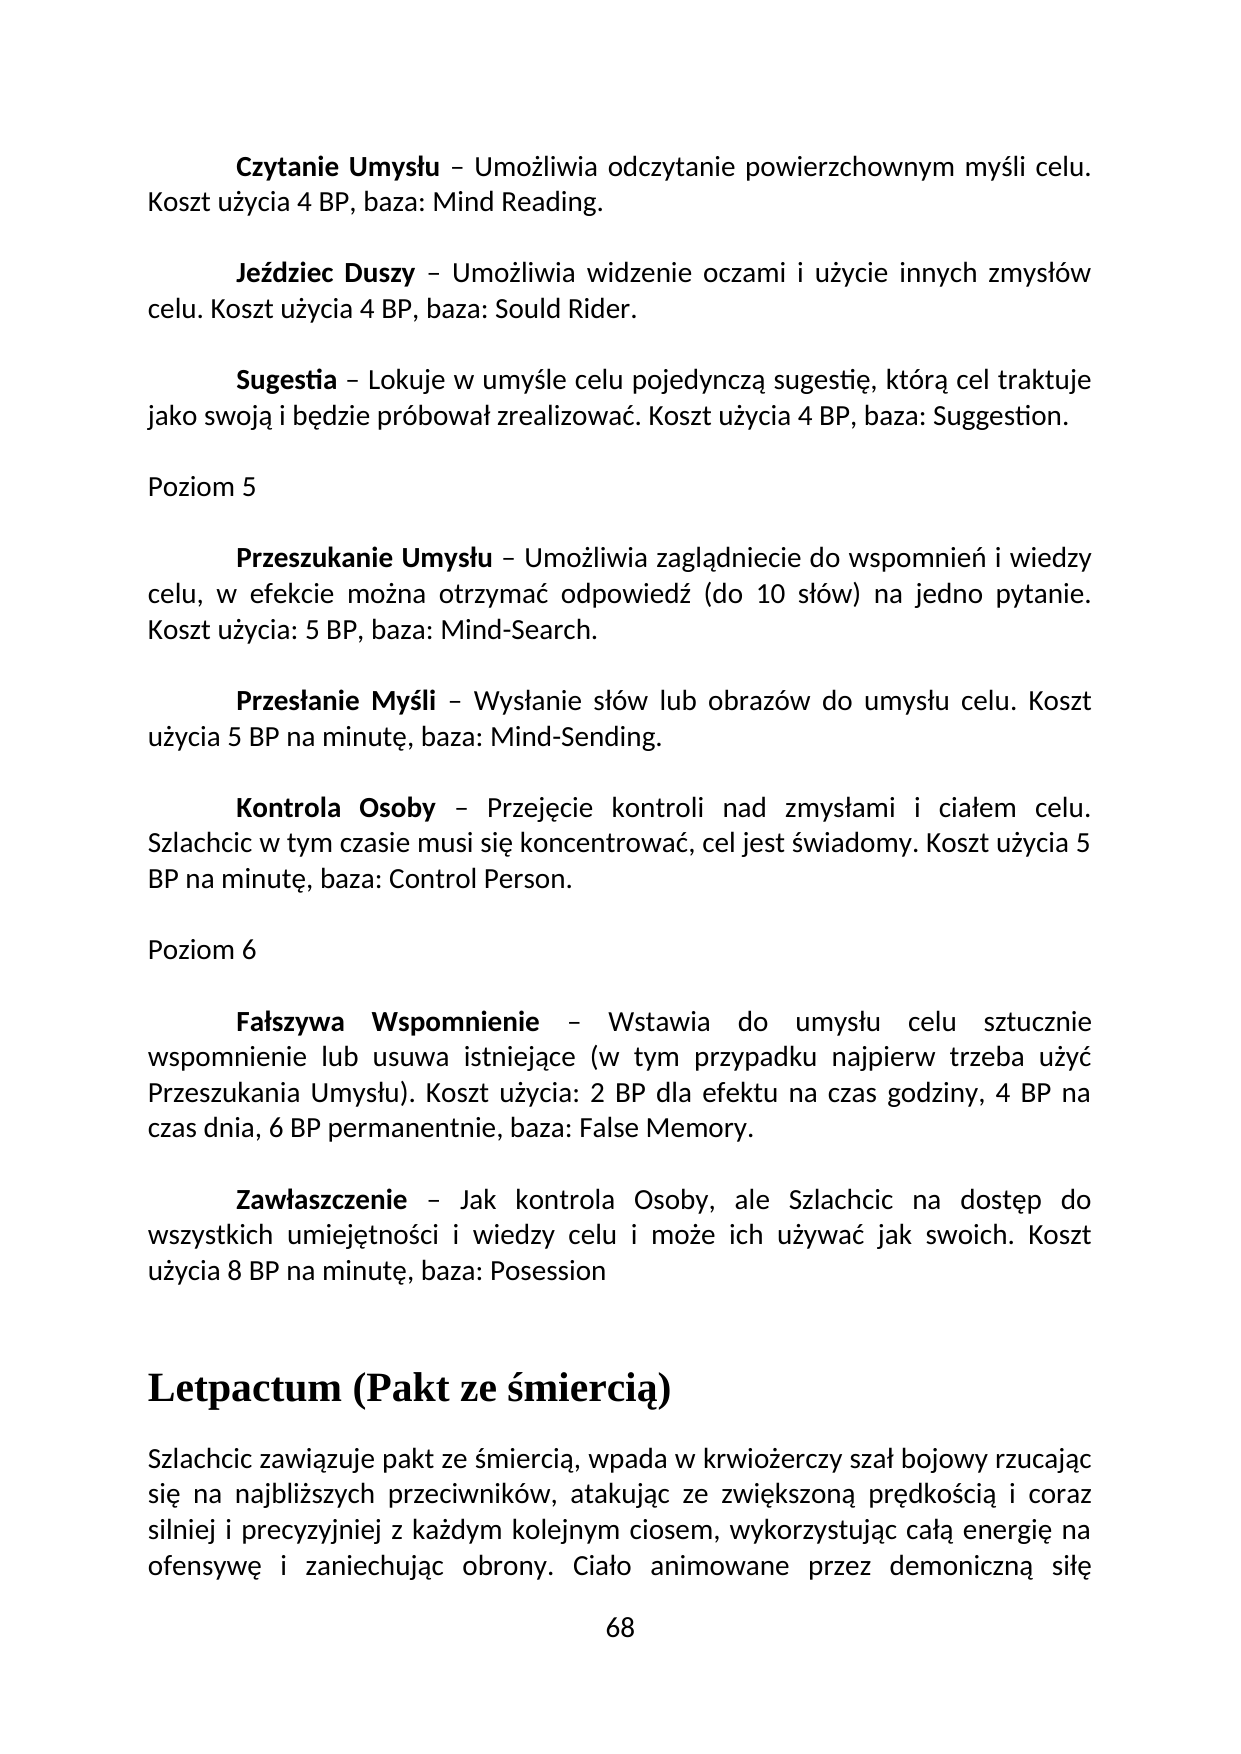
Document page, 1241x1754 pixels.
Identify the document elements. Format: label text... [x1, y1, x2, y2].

text Czytanie Umysłu – Umożliwia odczytanie powierzchownym myśli celu. Koszt użycia 4 BP, baza: Mind Reading. [148, 148, 1093, 219]
text Sugestia – Lokuje w umyśle celu pojedynczą sugestię, którą cel traktuje jako swoją i będzie próbował zrealizować. Koszt użycia 4 BP, baza: Suggestion. [148, 361, 1093, 433]
text Poziom 5 [148, 468, 1093, 504]
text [148, 1440, 1093, 1582]
text Poziom 6 [148, 931, 1093, 967]
text Zawłaszczenie – Jak kontrola Osoby, ale Szlachcic na dostęp do wszystkich umiejętności i wiedzy celu i może ich używać jak swoich. Koszt użycia 8 BP na minutę, baza: Posession [148, 1181, 1093, 1288]
text Jeździec Duszy – Umożliwia widzenie oczami i użycie innych zmysłów celu. Koszt użycia 4 BP, baza: Sould Rider. [148, 254, 1093, 326]
text Kontrola Osoby – Przejęcie kontroli nad zmysłami i ciałem celu. Szlachcic w tym czasie musi się koncentrować, cel jest świadomy. Koszt użycia 5 BP na minutę, baza: Control Person. [148, 789, 1093, 896]
text Fałszywa Wspomnienie – Wstawia do umysłu celu sztucznie wspomnienie lub usuwa istniejące (w tym przypadku najpierw trzeba użyć Przeszukania Umysłu). Koszt użycia: 2 BP dla efektu na czas godziny, 4 BP na czas dnia, 6 BP permanentnie, baza: False Memory. [148, 1003, 1093, 1145]
text Przeszukanie Umysłu – Umożliwia zaglądniecie do wspomnień i wiedzy celu, w efekcie można otrzymać odpowiedź (do 10 słów) na jedno pytanie. Koszt użycia: 5 BP, baza: Mind-Search. [148, 539, 1093, 646]
text Przesłanie Myśli – Wysłanie słów lub obrazów do umysłu celu. Koszt użycia 5 BP na minutę, baza: Mind-Sending. [148, 682, 1093, 753]
subtitle Letpactum (Pakt ze śmiercią) [148, 1363, 1093, 1411]
